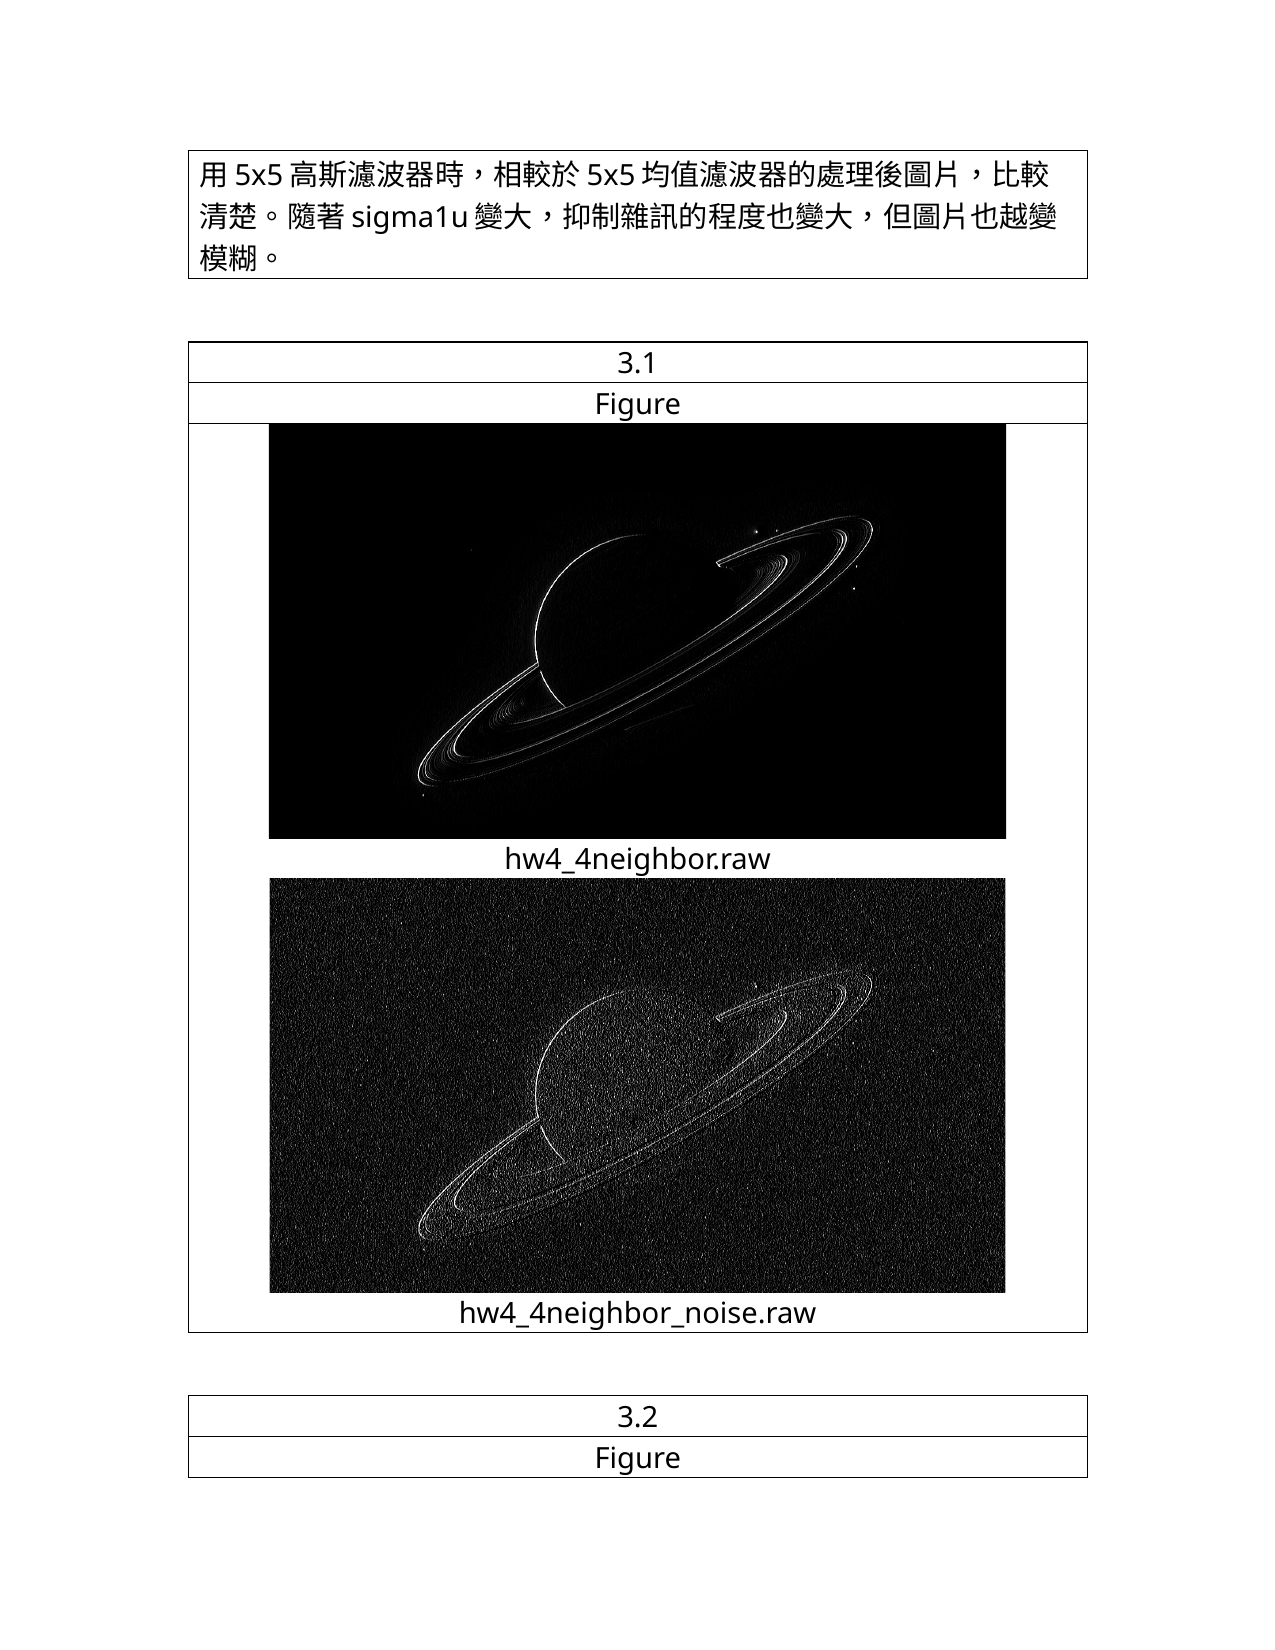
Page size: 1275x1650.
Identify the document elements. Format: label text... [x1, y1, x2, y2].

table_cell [189, 151, 1087, 278]
table_cell hw4_4neighbor.raw hw4_4neighbor_noise.raw [189, 424, 1087, 1332]
table_cell Figure [189, 383, 1087, 423]
picture [269, 878, 1006, 1293]
picture [268, 423, 1007, 839]
table_cell Figure [189, 1437, 1087, 1477]
table_header 3.1 [189, 343, 1087, 382]
table_header 3.2 [189, 1396, 1087, 1436]
